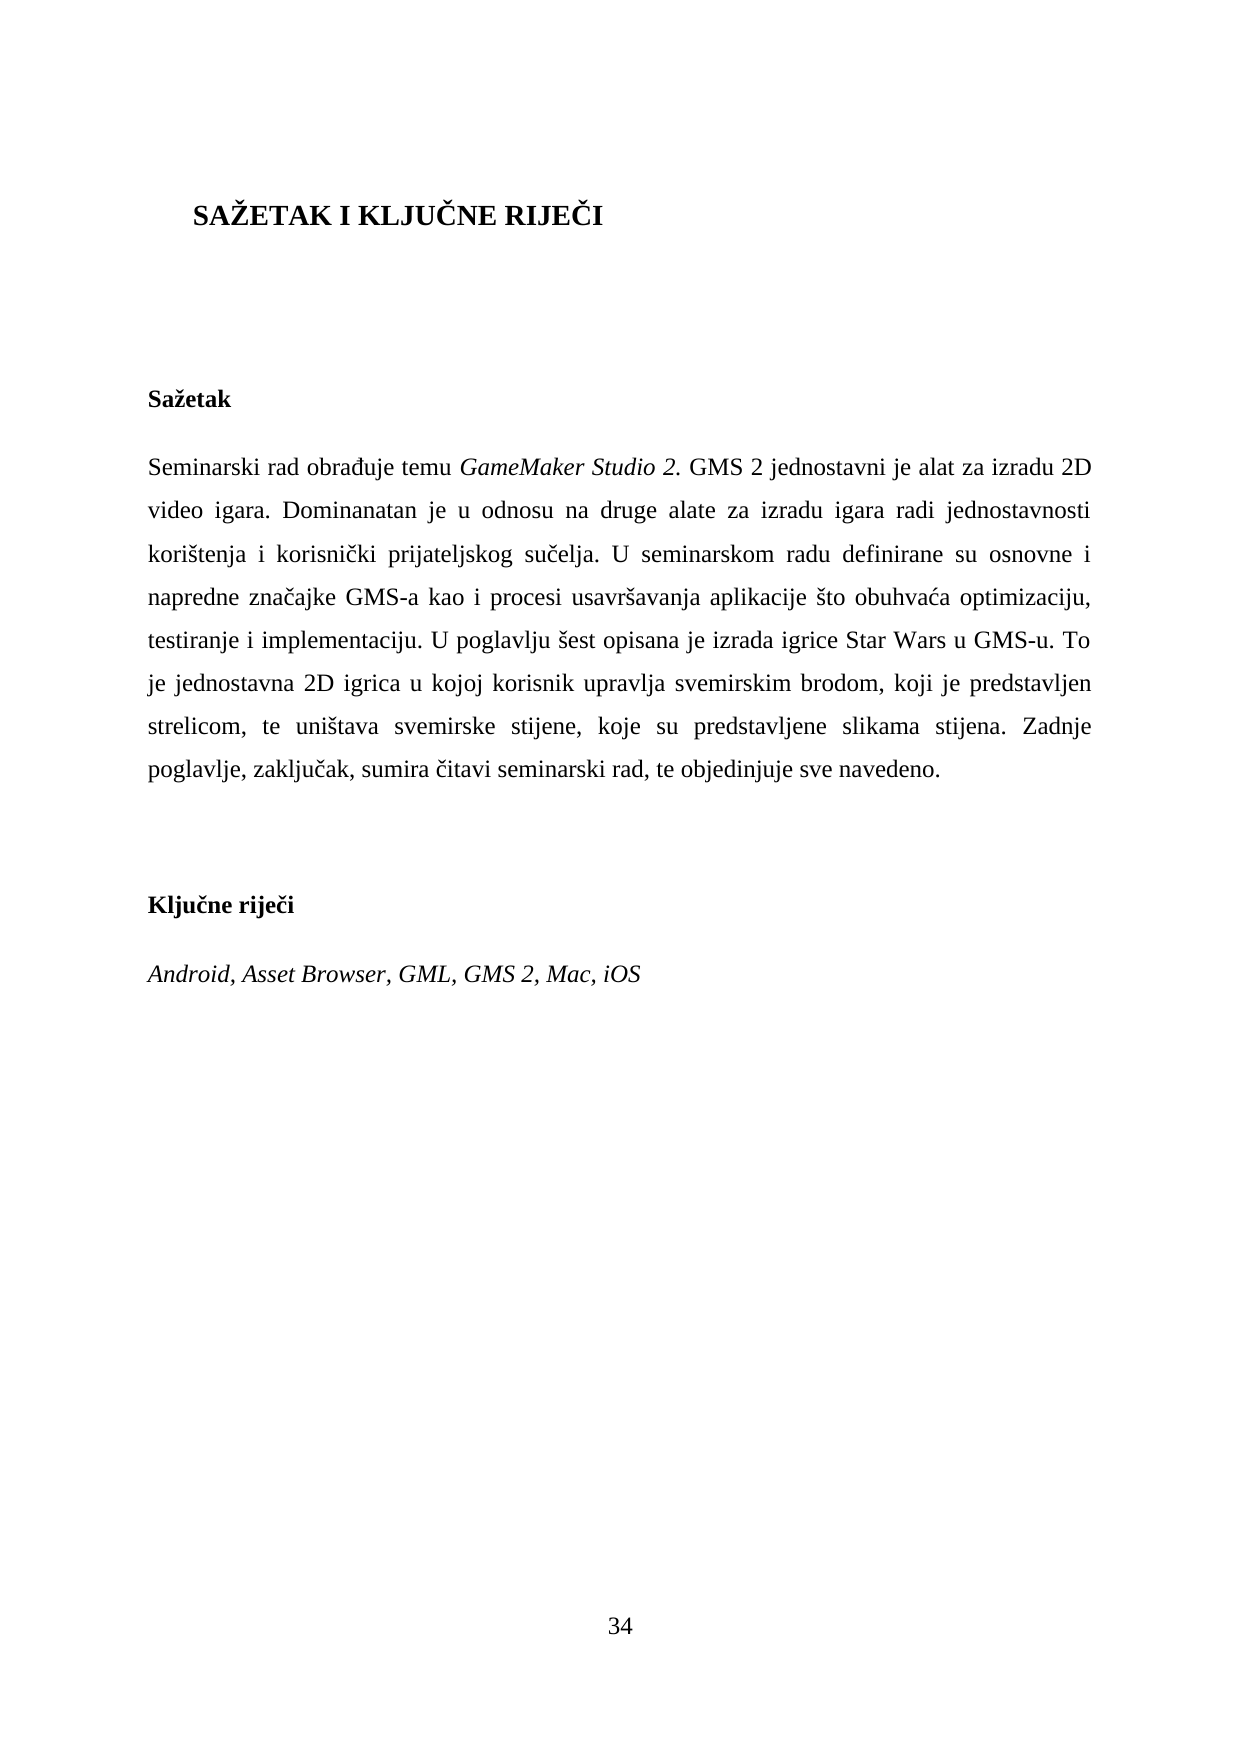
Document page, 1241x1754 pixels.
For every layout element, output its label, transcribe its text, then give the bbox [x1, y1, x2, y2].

text SAŽETAK I KLJUČNE RIJEČI [193, 198, 1092, 231]
text Seminarski rad obrađuje temu GameMaker Studio 2. GMS 2 jednostavni je alat za izradu 2D video igara. Dominanatan je u odnosu na druge alate za izradu igara radi jednostavnosti korištenja i korisnički prijateljskog sučelja. U seminarskom radu definirane su osnovne i napredne značajke GMS-a kao i procesi usavršavanja aplikacije što obuhvaća optimizaciju, testiranje i implementaciju. U poglavlju šest opisana je izrada igrice Star Wars u GMS-u. To je jednostavna 2D igrica u kojoj korisnik upravlja svemirskim brodom, koji je predstavljen strelicom, te uništava svemirske stijene, koje su predstavljene slikama stijena. Zadnje poglavlje, zaključak, sumira čitavi seminarski rad, te objedinjuje sve navedeno. [148, 452, 1092, 783]
text Sažetak [148, 384, 1092, 413]
text Ključne riječi [148, 891, 1092, 919]
text Android, Asset Browser, GML, GMS 2, Mac, iOS [148, 959, 1092, 987]
